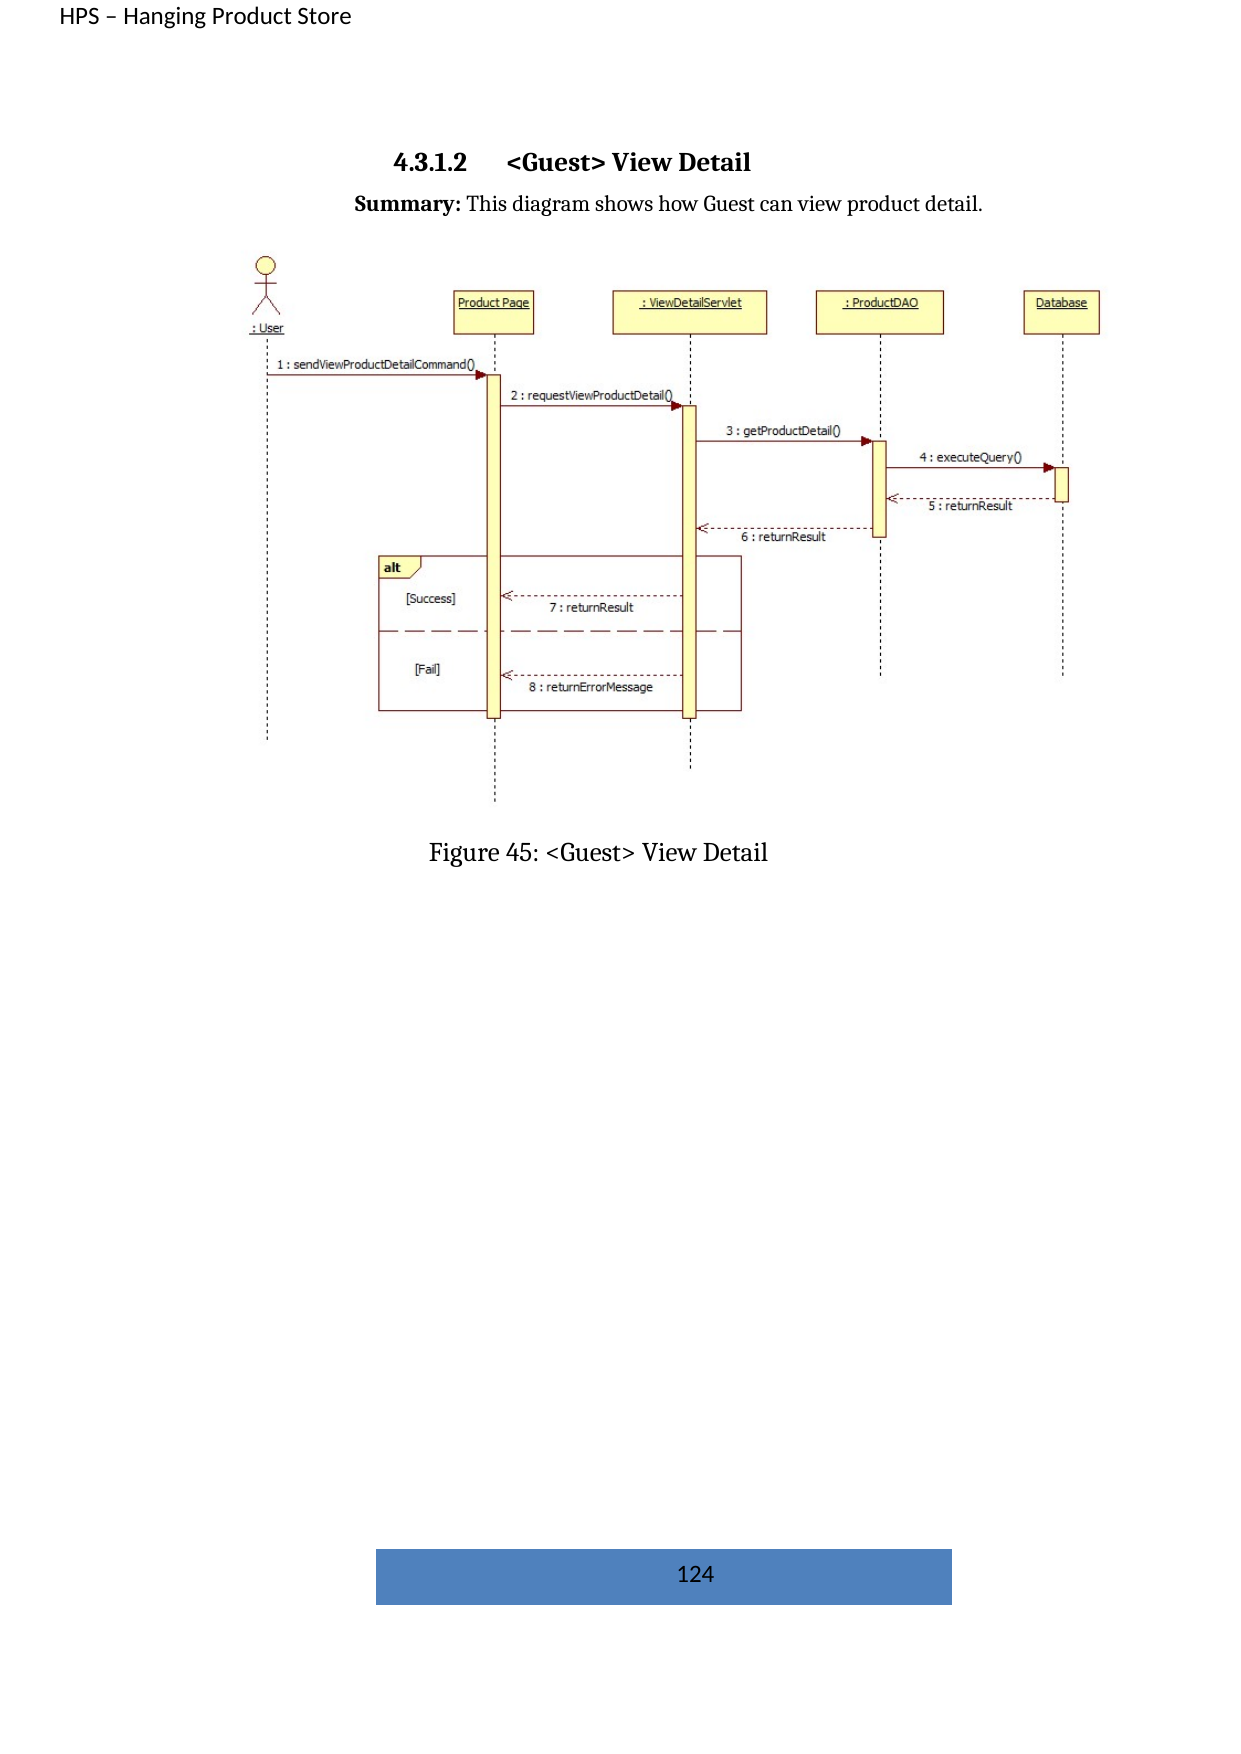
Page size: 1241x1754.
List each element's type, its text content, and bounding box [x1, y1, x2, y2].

picture [207, 233, 1122, 825]
text Summary: This diagram shows how Guest can view product detail. [281, 191, 1122, 217]
subtitle <Guest> View Detail [393, 147, 1122, 178]
